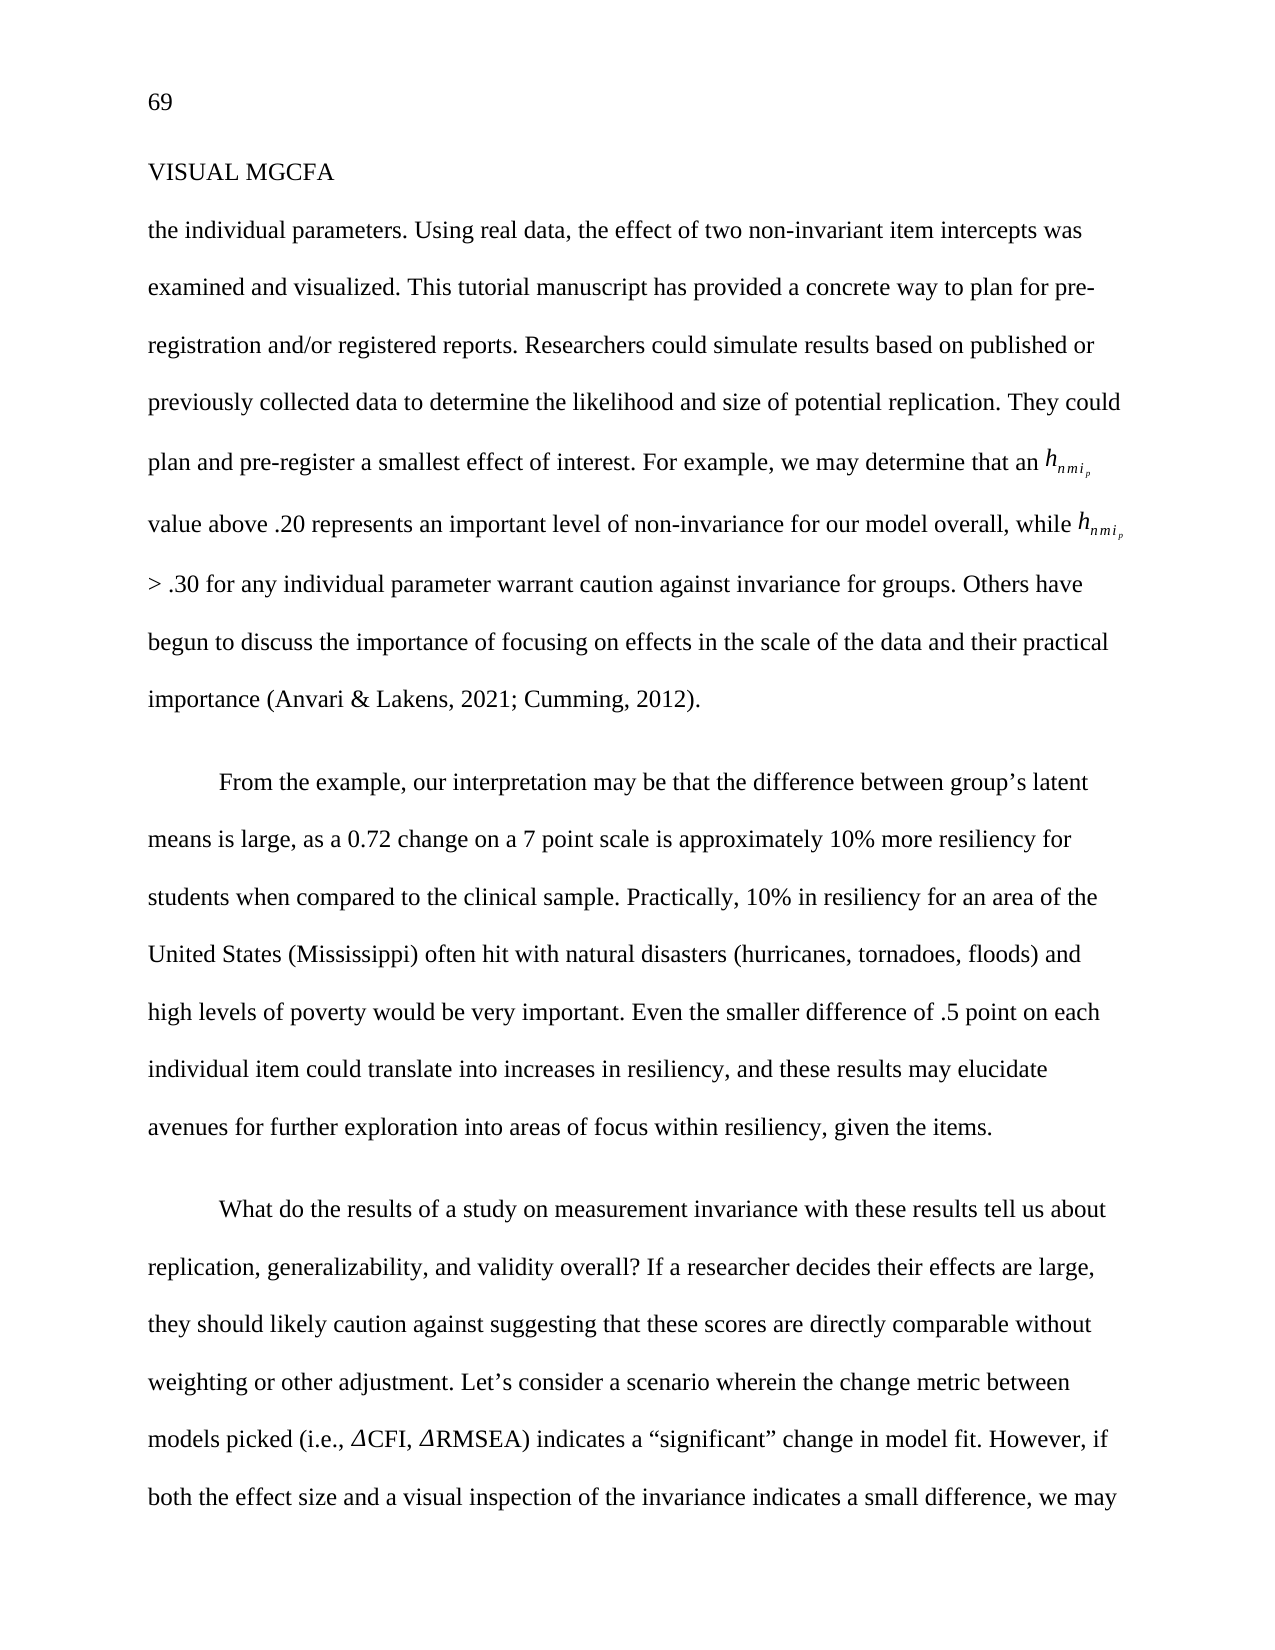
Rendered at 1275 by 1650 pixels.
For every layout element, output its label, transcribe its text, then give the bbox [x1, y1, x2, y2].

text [148, 1194, 1127, 1511]
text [148, 215, 1127, 713]
text From the example, our interpretation may be that the difference between group’s latent means is large, as a 0.72 change on a 7 point scale is approximately 10% more resiliency for students when compared to the clinical sample. Practically, 10% in resiliency for an area of the United States (Mississippi) often hit with natural disasters (hurricanes, tornadoes, floods) and high levels of poverty would be very important. Even the smaller difference of .5 point on each individual item could translate into increases in resiliency, and these results may elucidate avenues for further exploration into areas of focus within resiliency, given the items. [148, 767, 1127, 1141]
